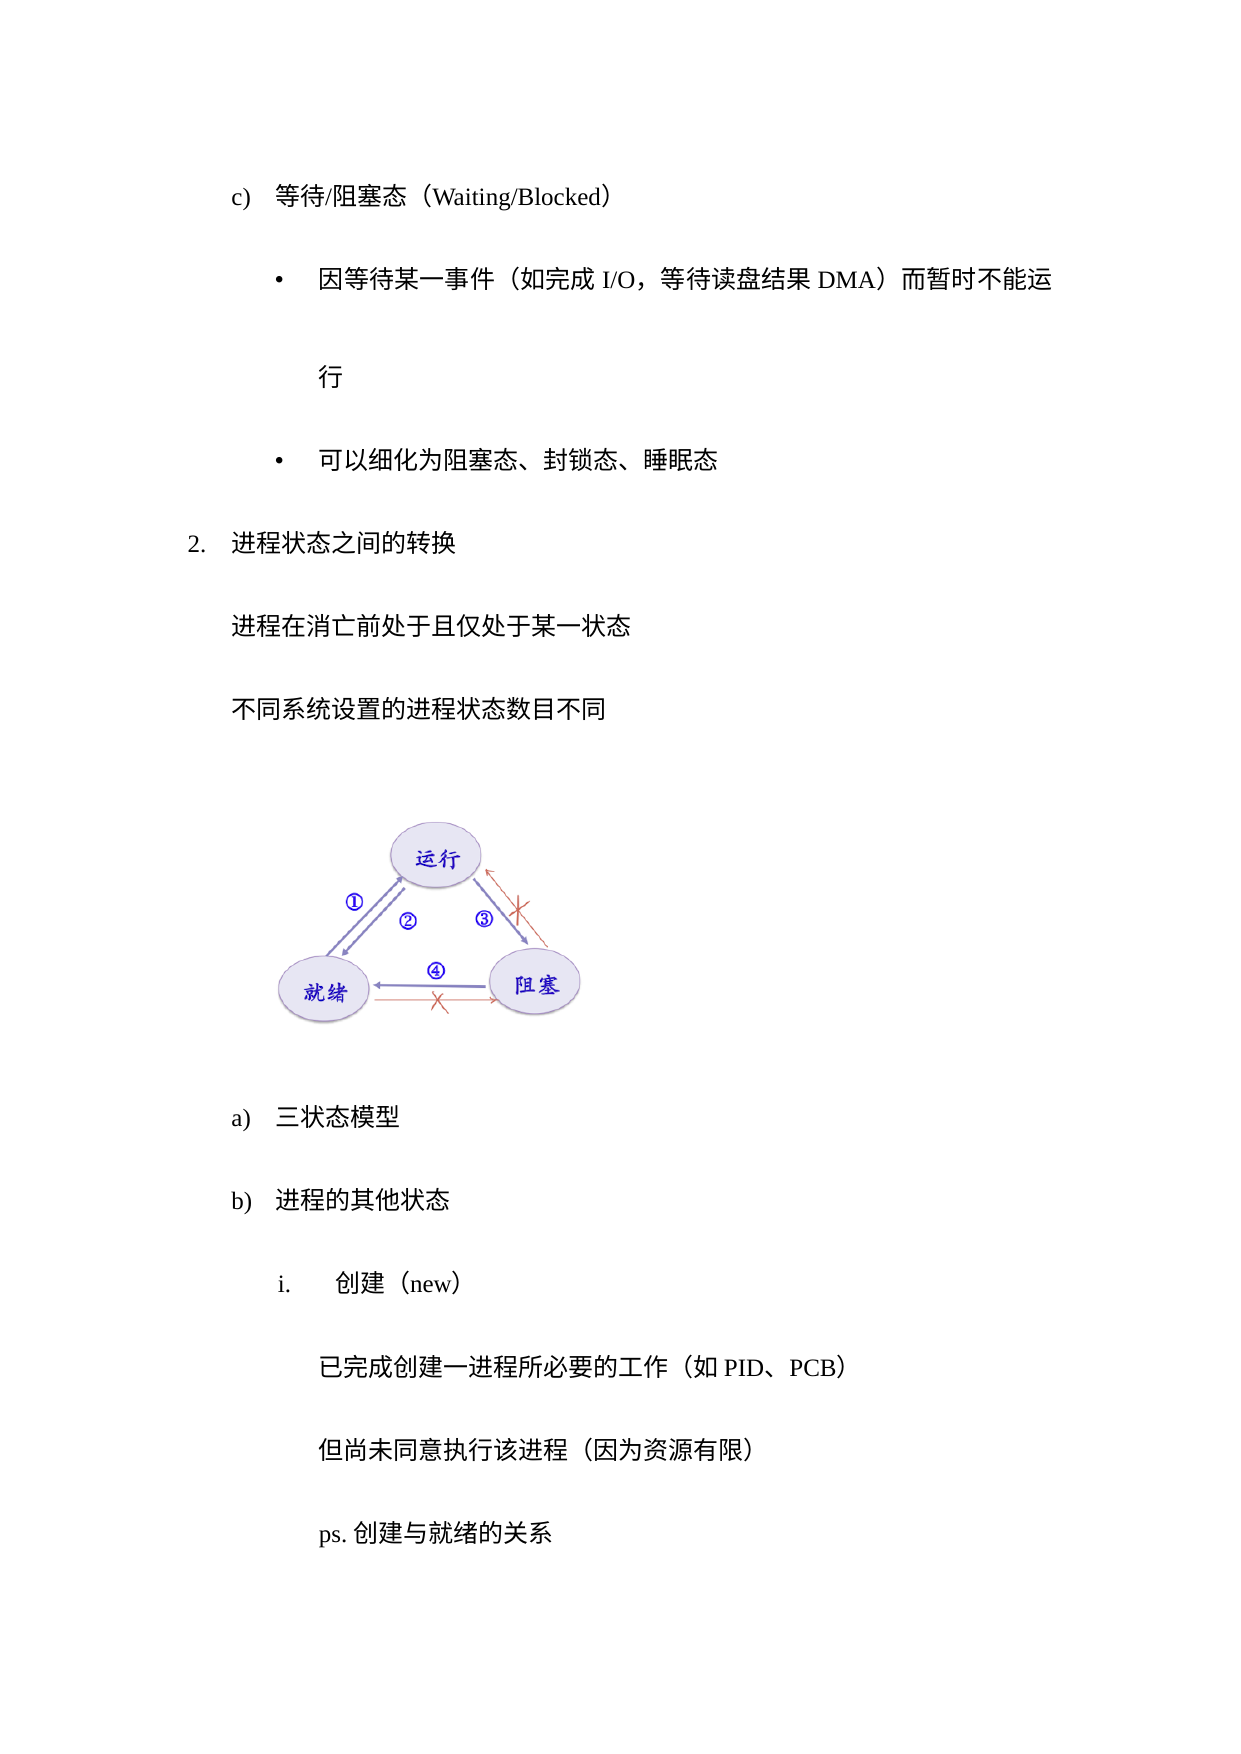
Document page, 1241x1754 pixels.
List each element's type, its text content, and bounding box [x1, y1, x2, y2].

list ps. 创建与就绪的关系 [319, 1499, 1053, 1564]
picture [274, 813, 589, 1029]
list 因等待某一事件（如完成I/O，等待读盘结果DMA）而暂时不能运行 [275, 245, 1053, 408]
list 三状态模型 [231, 758, 1053, 1148]
list 创建（new） [291, 1249, 1053, 1314]
list 已完成创建一进程所必要的工作（如PID、PCB） [319, 1333, 1053, 1398]
list 但尚未同意执行该进程（因为资源有限） [319, 1416, 1053, 1481]
list 等待/阻塞态（Waiting/Blocked） [231, 162, 1053, 227]
list 进程在消亡前处于且仅处于某一状态 [231, 592, 1053, 657]
list 进程状态之间的转换 [187, 509, 1053, 574]
list 不同系统设置的进程状态数目不同 [231, 675, 1053, 740]
list 可以细化为阻塞态、封锁态、睡眠态 [275, 426, 1053, 491]
list 进程的其他状态 [231, 1166, 1053, 1231]
